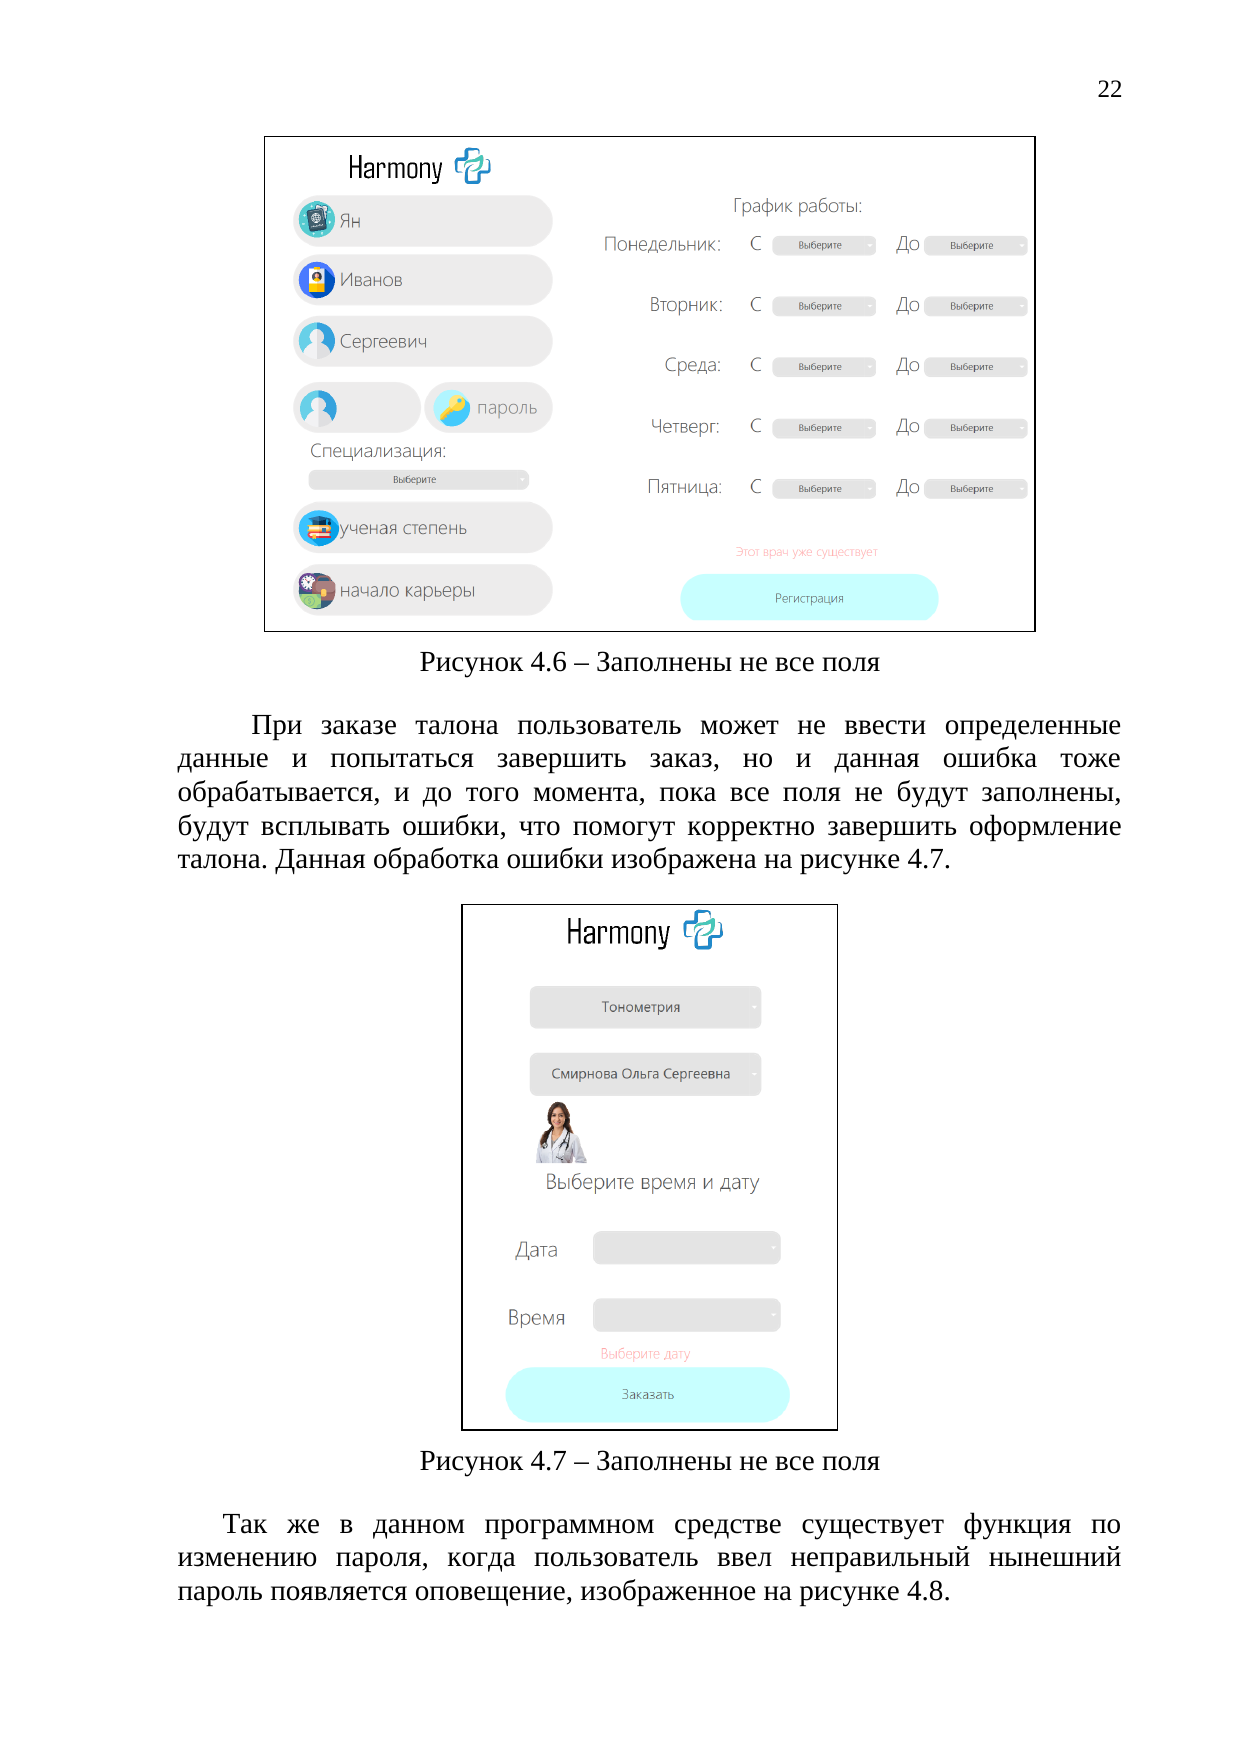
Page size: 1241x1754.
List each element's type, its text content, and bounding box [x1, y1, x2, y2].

picture [265, 137, 1034, 631]
text Рисунок 4.7 – Заполнены не все поля [177, 1443, 1122, 1477]
text Так же в данном программном средстве существует функция по изменению пароля, когда пользователь ввел неправильный нынешний пароль появляется оповещение, изображенное на рисунке 4.8. [177, 1506, 1122, 1606]
picture [463, 905, 837, 1429]
text Рисунок 4.6 – Заполнены не все поля [177, 644, 1122, 678]
text При заказе талона пользователь может не ввести определенные данные и попытаться завершить заказ, но и данная ошибка тоже обрабатывается, и до того момента, пока все поля не будут заполнены, будут всплывать ошибки, что помогут корректно завершить оформление талона. Данная обработка ошибки изображена на рисунке 4.7. [177, 707, 1122, 875]
